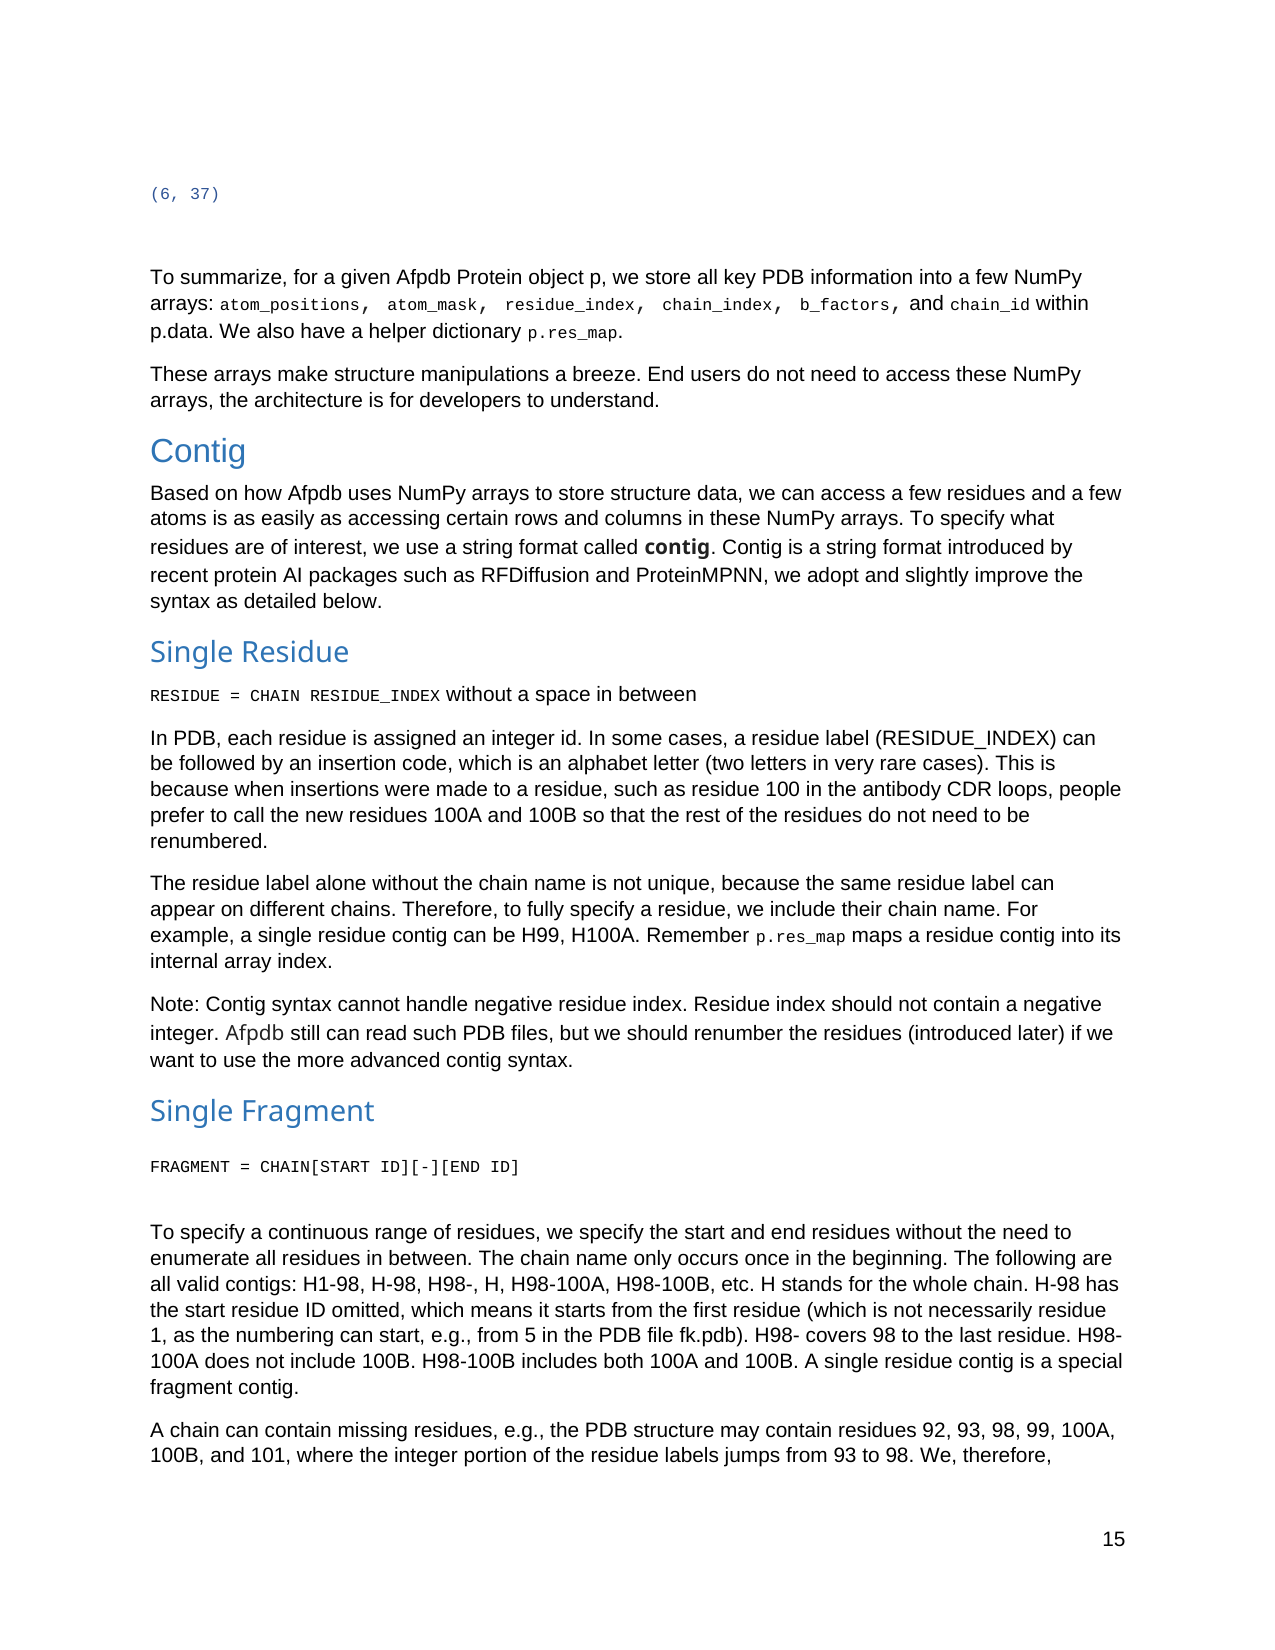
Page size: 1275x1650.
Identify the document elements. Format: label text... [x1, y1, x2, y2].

text The residue label alone without the chain name is not unique, because the same residue label can appear on different chains. Therefore, to fully specify a residue, we include their chain name. For example, a single residue contig can be H99, H100A. Remember p.res_map maps a residue contig into its internal array index. [150, 871, 1125, 973]
text These arrays make structure manipulations a breeze. End users do not need to access these NumPy arrays, the architecture is for developers to understand. [150, 362, 1125, 412]
text Based on how Afpdb uses NumPy arrays to store structure data, we can access a few residues and a few atoms is as easily as accessing certain rows and columns in these NumPy arrays. To specify what residues are of interest, we use a string format called contig. Contig is a string format introduced by recent protein AI packages such as RFDiffusion and ProteinMPNN, we adopt and slightly improve the syntax as detailed below. [150, 480, 1125, 612]
text To summarize, for a given Afpdb Protein object p, we store all key PDB information into a few NumPy arrays: atom_positions, atom_mask, residue_index, chain_index, b_factors, and chain_id within p.data. We also have a helper dictionary p.res_map. [150, 265, 1125, 344]
subtitle Single Residue [150, 631, 1125, 671]
text (6, 37) [150, 186, 1125, 204]
subtitle Contig [150, 431, 1125, 469]
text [150, 1417, 1125, 1467]
text RESIDUE = CHAIN RESIDUE_INDEX without a space in between [150, 682, 1125, 707]
text To specify a continuous range of residues, we specify the start and end residues without the need to enumerate all residues in between. The chain name only occurs once in the beginning. The following are all valid contigs: H1-98, H-98, H98-, H, H98-100A, H98-100B, etc. H stands for the whole chain. H-98 has the start residue ID omitted, which means it starts from the first residue (which is not necessarily residue 1, as the numbering can start, e.g., from 5 in the PDB file fk.pdb). H98- covers 98 to the last residue. H98-100A does not include 100B. H98-100B includes both 100A and 100B. A single residue contig is a special fragment contig. [150, 1194, 1125, 1399]
text In PDB, each residue is assigned an integer id. In some cases, a residue label (RESIDUE_INDEX) can be followed by an insertion code, which is an alphabet letter (two letters in very rare cases). This is because when insertions were made to a residue, such as residue 100 in the antibody CDR loops, people prefer to call the new residues 100A and 100B so that the rest of the residues do not need to be renumbered. [150, 725, 1125, 853]
text Note: Contig syntax cannot handle negative residue index. Residue index should not contain a negative integer. Afpdb still can read such PDB files, but we should renumber the residues (introduced later) if we want to use the more advanced contig syntax. [150, 992, 1125, 1072]
subtitle Single Fragment [150, 1091, 1125, 1130]
text FRAGMENT = CHAIN[START ID][-][END ID] [150, 1158, 1125, 1177]
